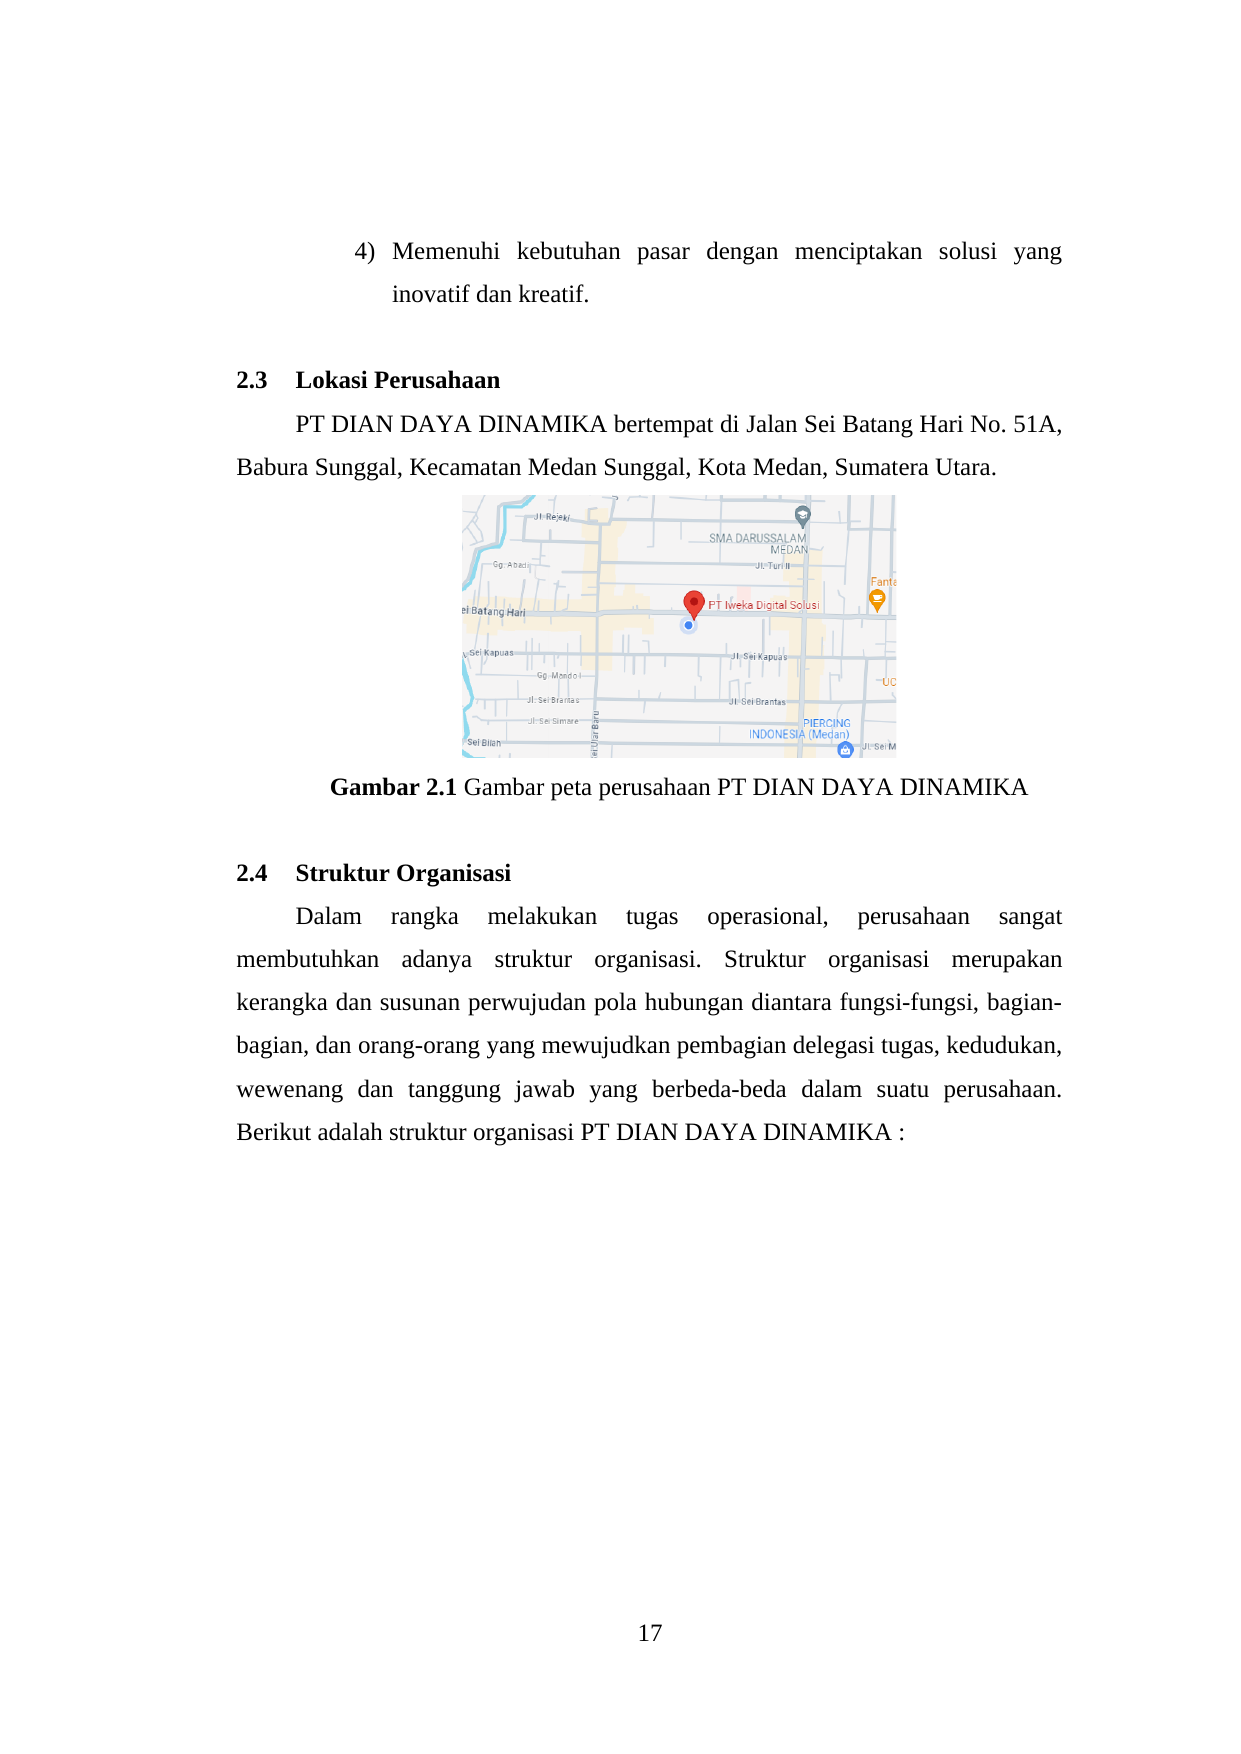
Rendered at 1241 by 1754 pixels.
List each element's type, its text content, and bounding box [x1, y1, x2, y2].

list Lokasi Perusahaan [236, 366, 1063, 394]
text PT DIAN DAYA DINAMIKA bertempat di Jalan Sei Batang Hari No. 51A, Babura Sunggal, Kecamatan Medan Sunggal, Kota Medan, Sumatera Utara. [236, 409, 1063, 481]
text Dalam rangka melakukan tugas operasional, perusahaan sangat membutuhkan adanya struktur organisasi. Struktur organisasi merupakan kerangka dan susunan perwujudan pola hubungan diantara fungsi-fungsi, bagian-bagian, dan orang-orang yang mewujudkan pembagian delegasi tugas, kedudukan, wewenang dan tanggung jawab yang berbeda-beda dalam suatu perusahaan. Berikut adalah struktur organisasi PT DIAN DAYA DINAMIKA : [236, 901, 1063, 1146]
list Memenuhi kebutuhan pasar dengan menciptakan solusi yang inovatif dan kreatif. [354, 236, 1063, 308]
list Gambar 2.1 Gambar peta perusahaan PT DIAN DAYA DINAMIKA [295, 772, 1063, 801]
picture [462, 495, 897, 758]
list Struktur Organisasi [236, 858, 1063, 887]
